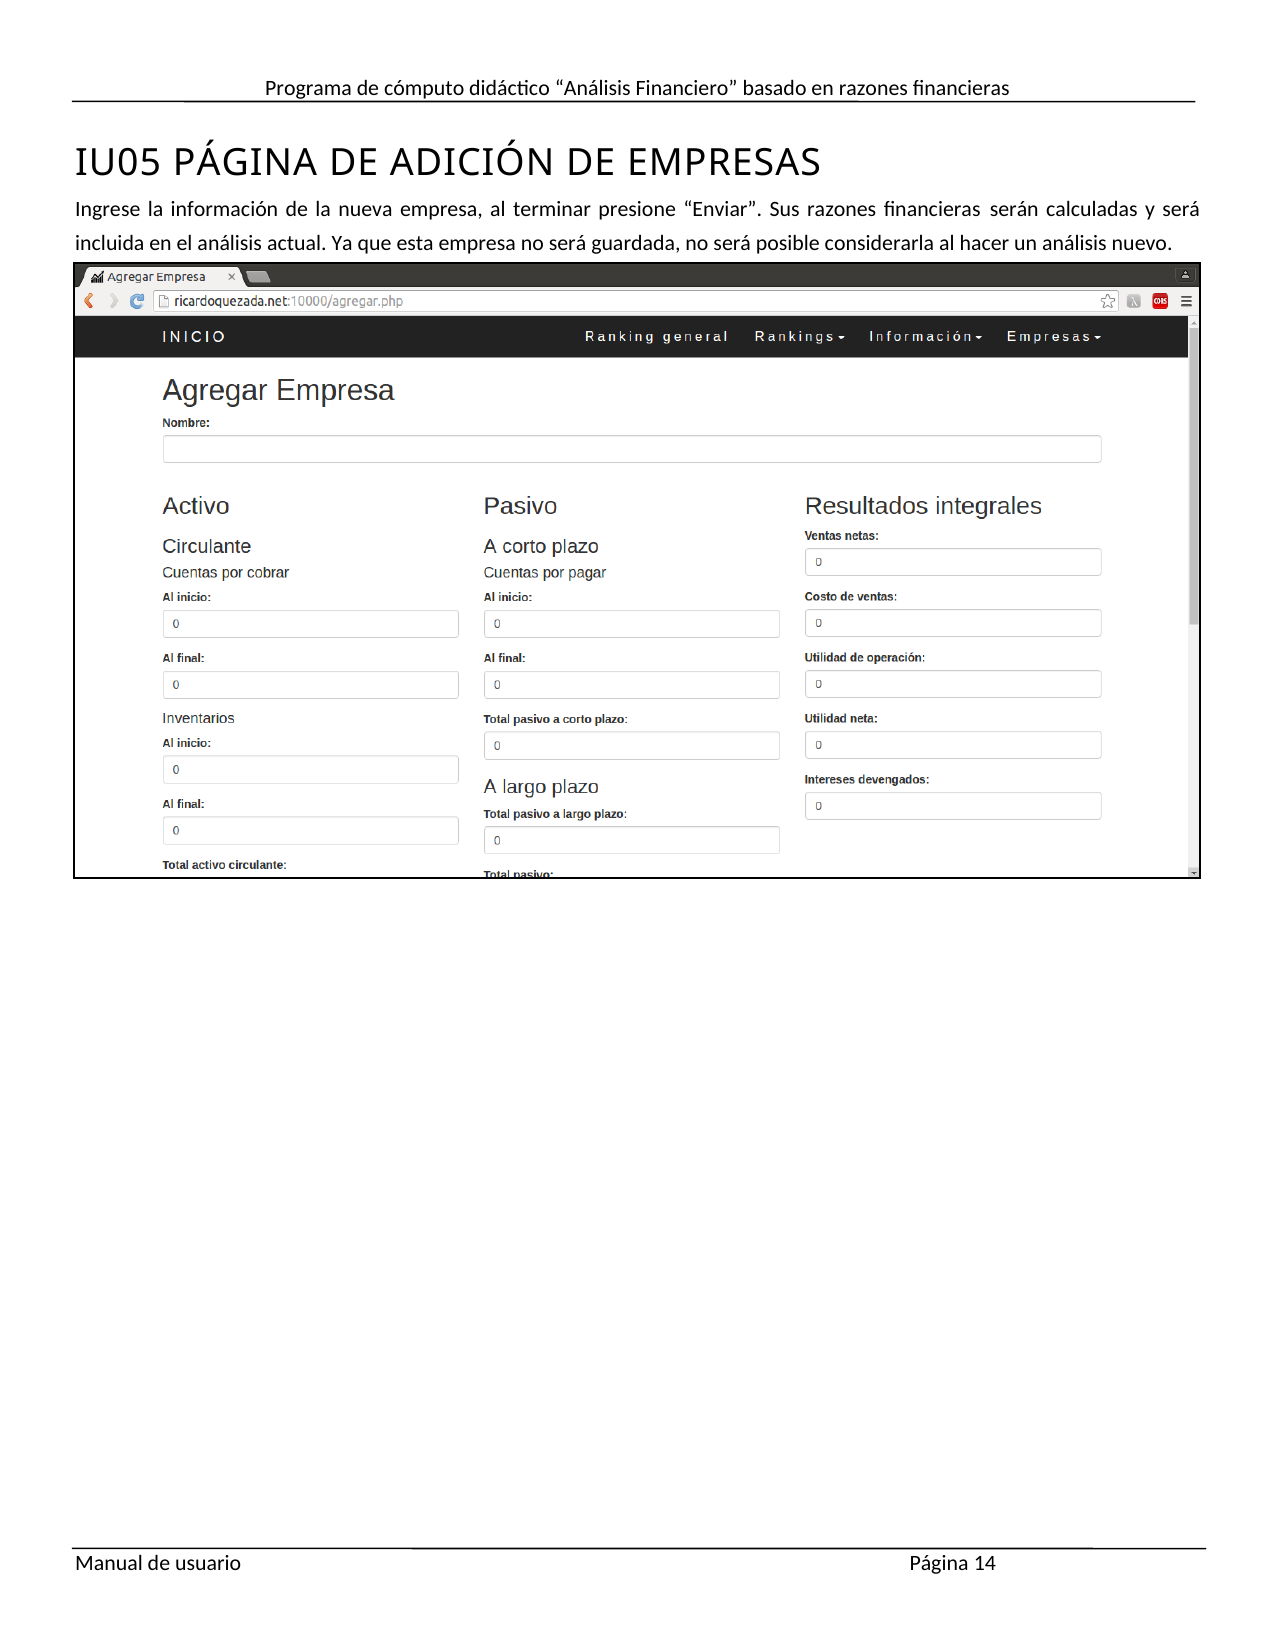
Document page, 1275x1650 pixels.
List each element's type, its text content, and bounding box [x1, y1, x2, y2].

text Ingrese la información de la nueva empresa, al terminar presione “Enviar”. Sus razones financieras serán calculadas y será incluida en el análisis actual. Ya que esta empresa no será guardada, no será posible considerarla al hacer un análisis nuevo. [75, 195, 1200, 256]
picture [75, 264, 1199, 877]
subtitle IU05 Página de adición de empresas [75, 135, 1200, 186]
